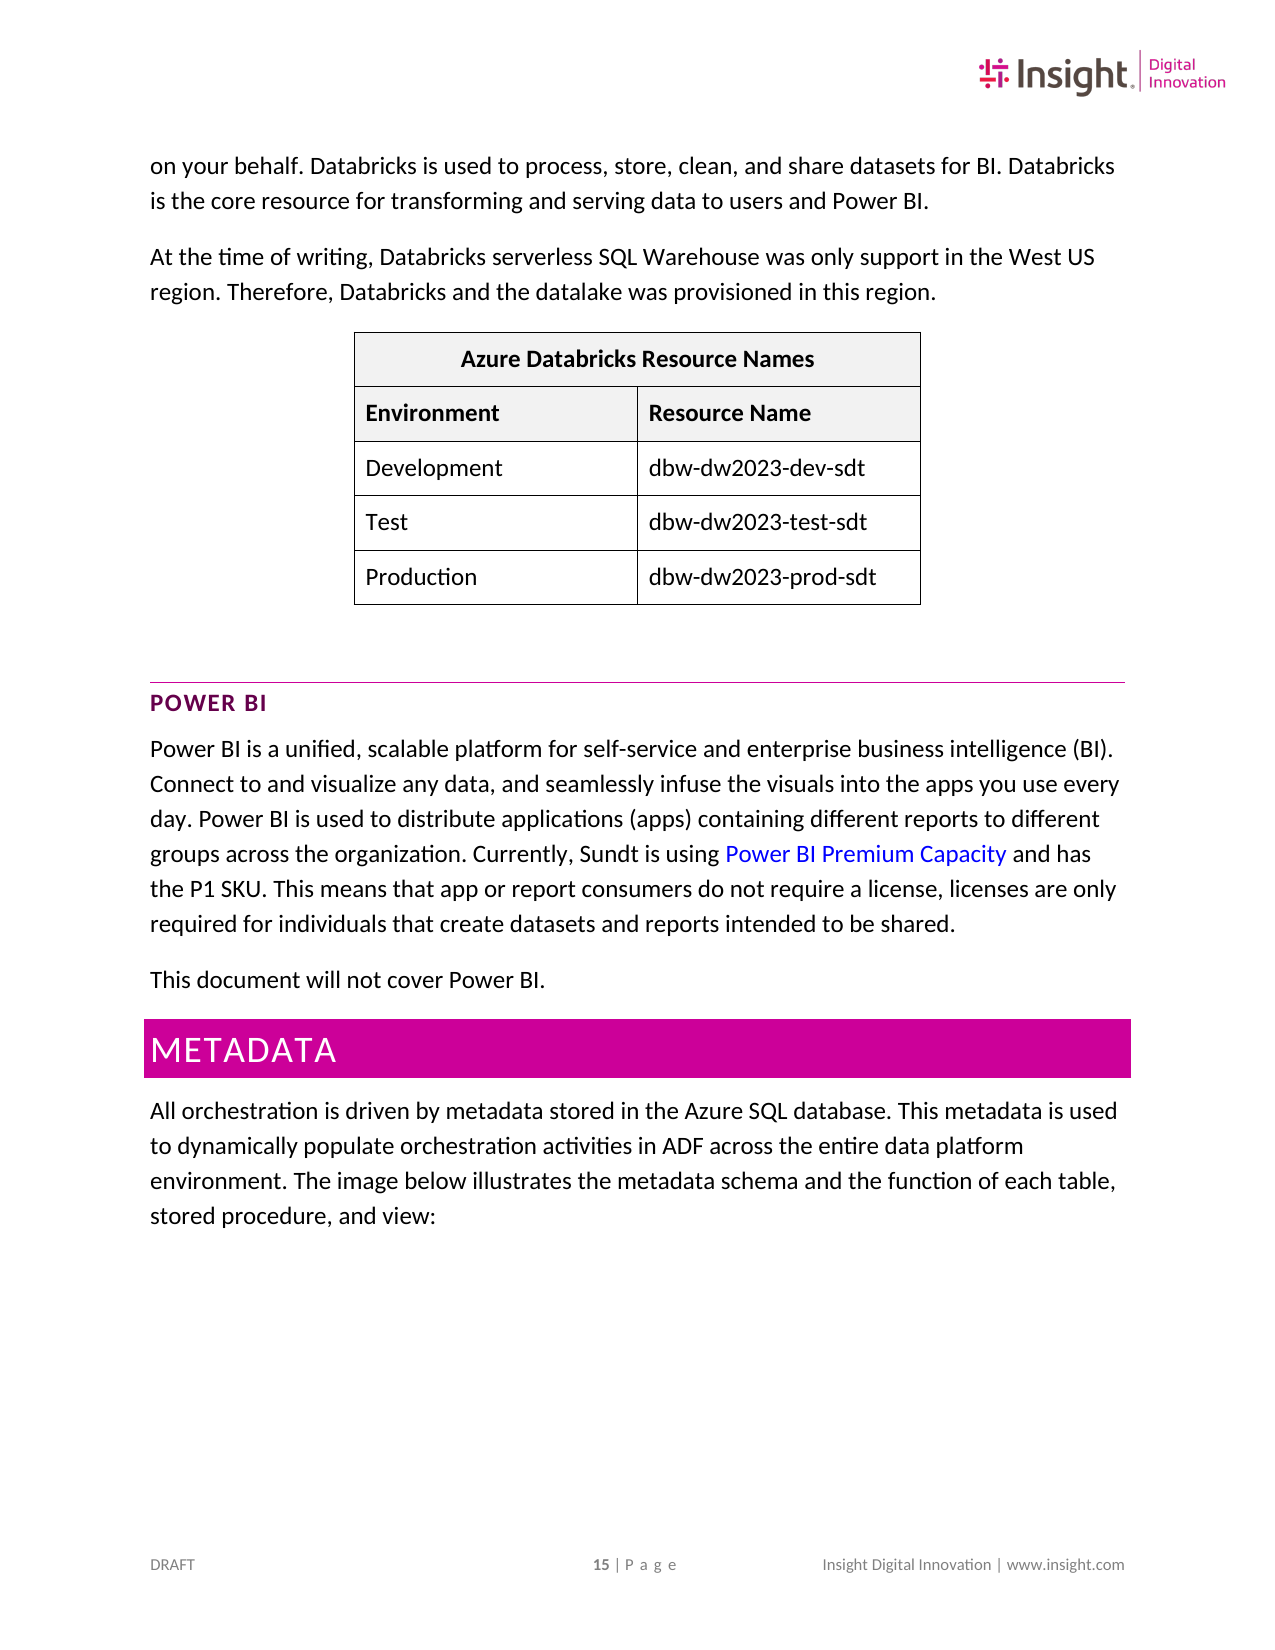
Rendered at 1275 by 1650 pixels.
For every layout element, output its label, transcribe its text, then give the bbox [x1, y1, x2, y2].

table_cell Environment [355, 387, 637, 441]
picture [961, 26, 1251, 116]
table_cell Development [355, 442, 637, 495]
text All orchestration is driven by metadata stored in the Azure SQL database. This metadata is used to dynamically populate orchestration activities in ADF across the entire data platform environment. The image below illustrates the metadata schema and the function of each table, stored procedure, and view: [150, 1095, 1125, 1231]
table_cell Production [355, 551, 637, 604]
subtitle Metadata [150, 1026, 1125, 1072]
table_cell dbw-dw2023-dev-sdt [638, 442, 920, 495]
subtitle Power BI [150, 683, 1125, 718]
table_header Azure Databricks Resource Names [355, 333, 920, 386]
text This document will not cover Power BI. [150, 964, 1125, 994]
table_cell dbw-dw2023-test-sdt [638, 496, 920, 549]
table_cell Test [355, 496, 637, 549]
text At the time of writing, Databricks serverless SQL Warehouse was only support in the West US region. Therefore, Databricks and the datalake was provisioned in this region. [150, 241, 1125, 306]
table_cell Resource Name [638, 387, 920, 441]
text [150, 150, 1125, 216]
text Power BI is a unified, scalable platform for self-service and enterprise business intelligence (BI). Connect to and visualize any data, and seamlessly infuse the visuals into the apps you use every day. Power BI is used to distribute applications (apps) containing different reports to different groups across the organization. Currently, Sundt is using Power BI Premium Capacity and has the P1 SKU. This means that app or report consumers do not require a license, licenses are only required for individuals that create datasets and reports intended to be shared. [150, 733, 1125, 938]
table_cell dbw-dw2023-prod-sdt [638, 551, 920, 604]
